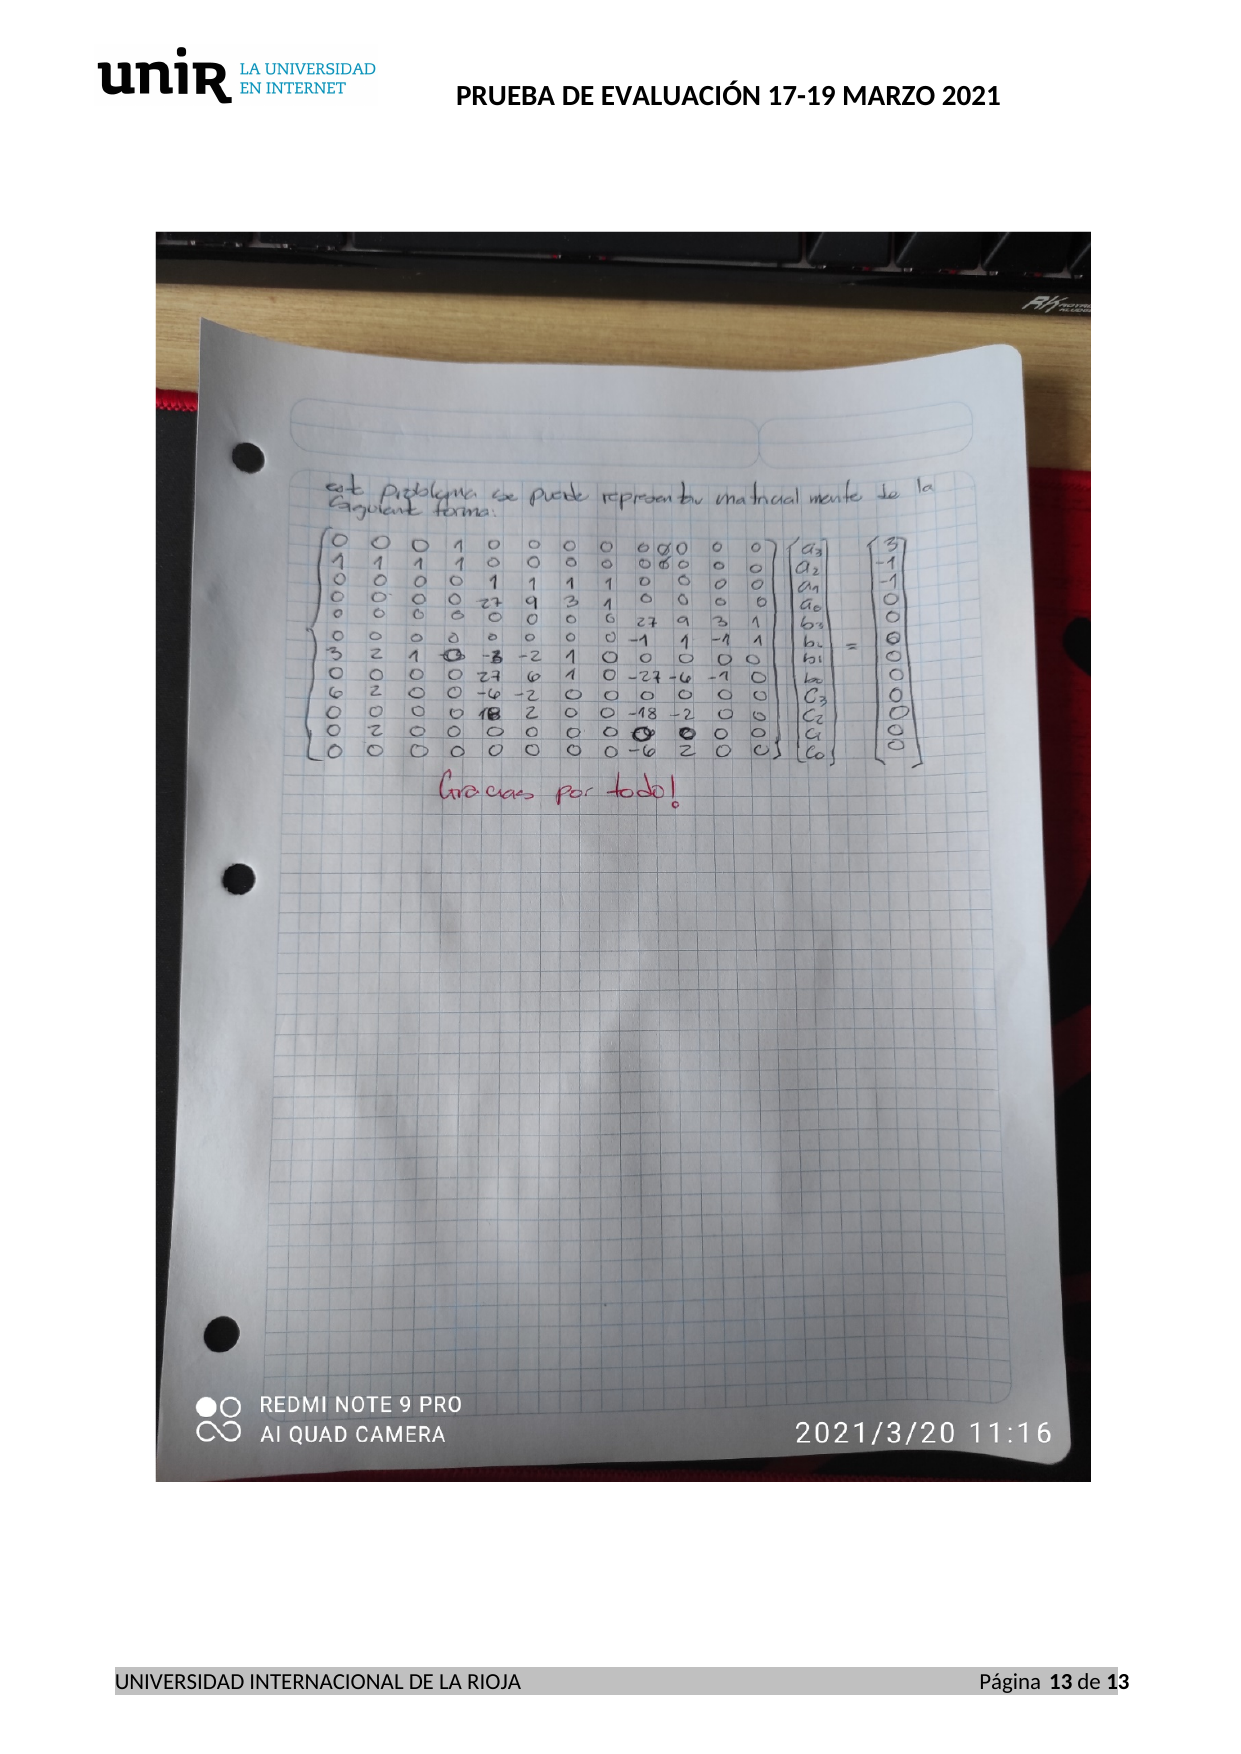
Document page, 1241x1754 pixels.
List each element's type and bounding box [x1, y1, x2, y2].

picture [93, 44, 379, 106]
picture [157, 233, 1091, 1482]
